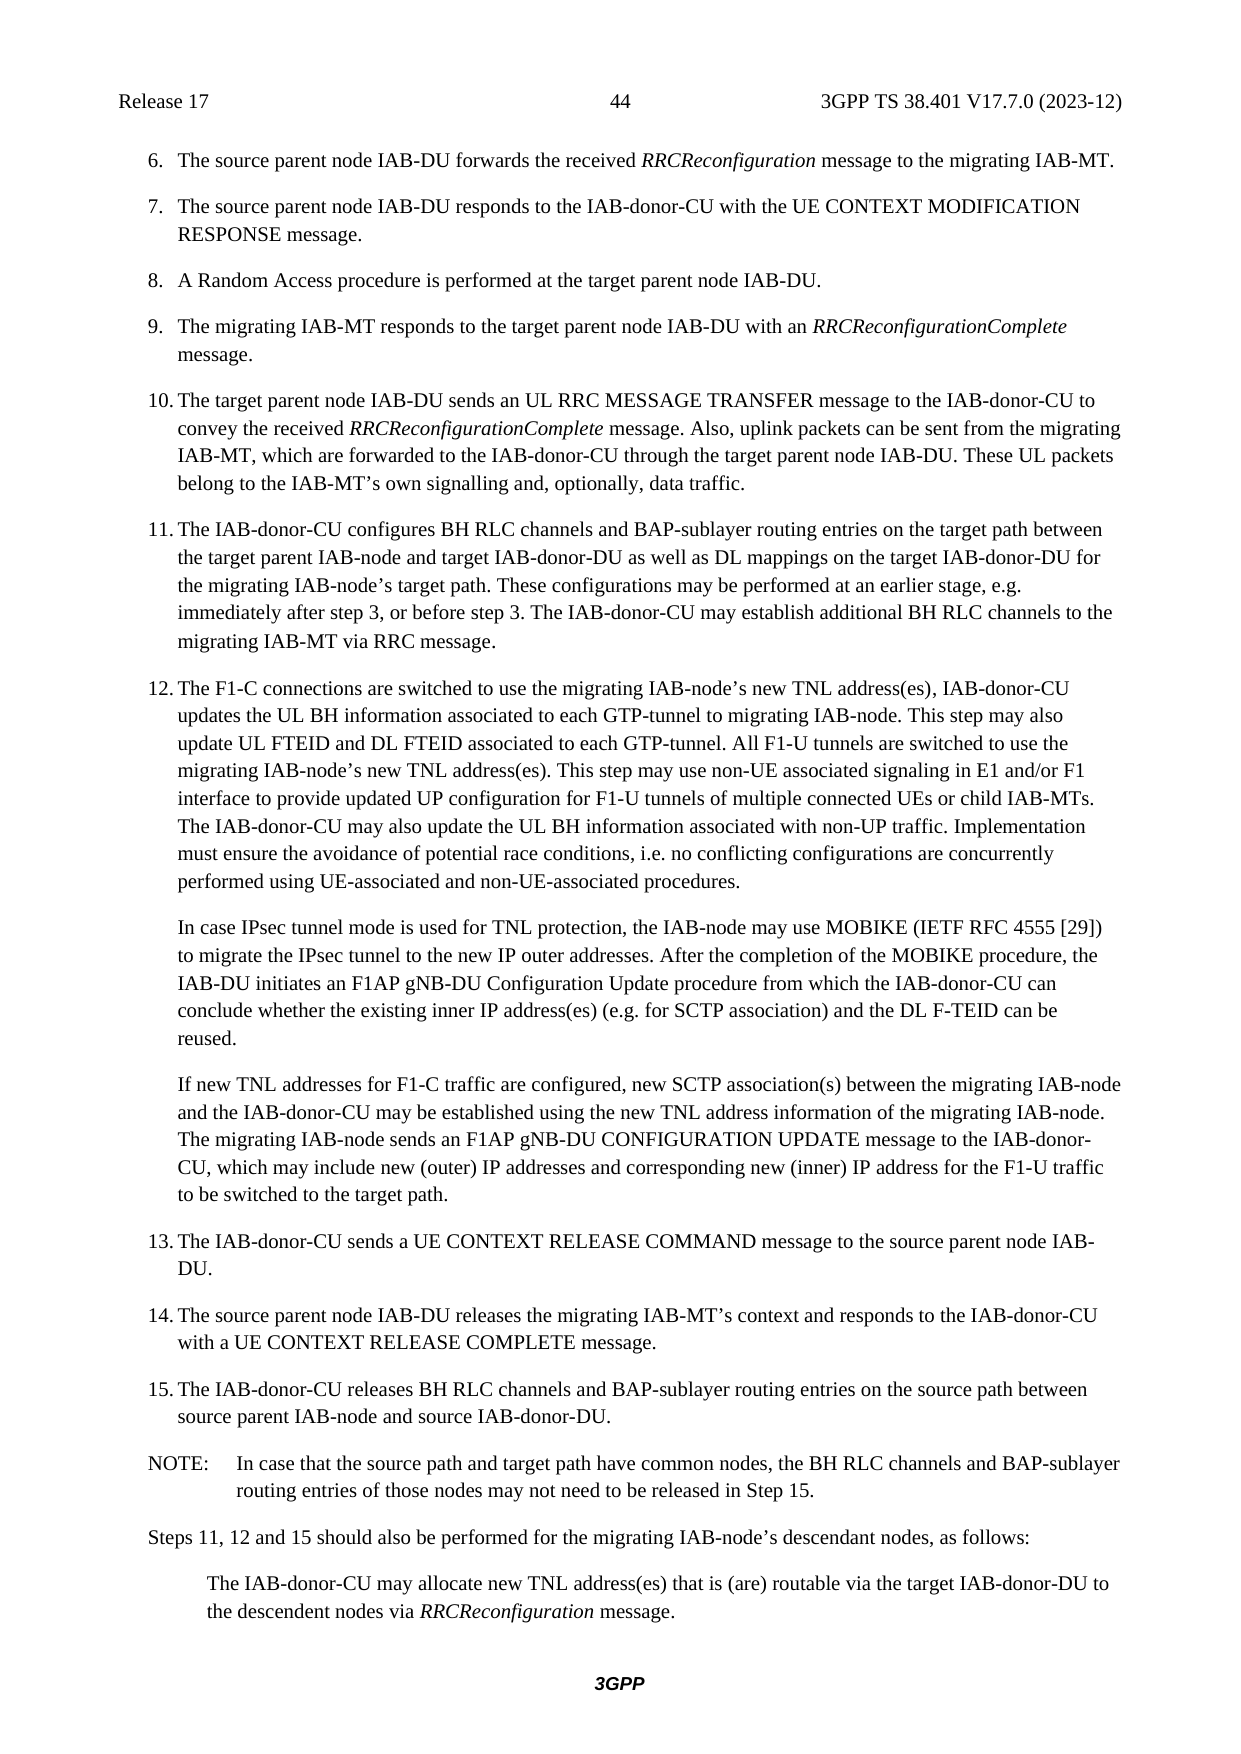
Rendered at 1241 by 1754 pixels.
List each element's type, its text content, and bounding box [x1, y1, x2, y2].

text 12. The F1-C connections are switched to use the migrating IAB-node’s new TNL address(es), IAB-donor-CU updates the UL BH information associated to each GTP-tunnel to migrating IAB-node. This step may also update UL FTEID and DL FTEID associated to each GTP-tunnel. All F1-U tunnels are switched to use the migrating IAB-node’s new TNL address(es). This step may use non-UE associated signaling in E1 and/or F1 interface to provide updated UP configuration for F1-U tunnels of multiple connected UEs or child IAB-MTs. The IAB-donor-CU may also update the UL BH information associated with non-UP traffic. Implementation must ensure the avoidance of potential race conditions, i.e. no conflicting configurations are concurrently performed using UE-associated and non-UE-associated procedures. [148, 676, 1122, 893]
text 11. The IAB-donor-CU configures BH RLC channels and BAP-sublayer routing entries on the target path between the target parent IAB-node and target IAB-donor-DU as well as DL mappings on the target IAB-donor-DU for the migrating IAB-node’s target path. These configurations may be performed at an earlier stage, e.g. immediately after step 3, or before step 3. The IAB-donor-CU may establish additional BH RLC channels to the migrating IAB-MT via RRC message. [148, 517, 1122, 653]
text 15. The IAB-donor-CU releases BH RLC channels and BAP-sublayer routing entries on the source path between source parent IAB-node and source IAB-donor-DU. [148, 1377, 1122, 1428]
text If new TNL addresses for F1-C traffic are configured, new SCTP association(s) between the migrating IAB-node and the IAB-donor-CU may be established using the new TNL address information of the migrating IAB-node. The migrating IAB-node sends an F1AP gNB-DU CONFIGURATION UPDATE message to the IAB-donor-CU, which may include new (outer) IP addresses and corresponding new (inner) IP address for the F1-U traffic to be switched to the target path. [148, 1072, 1122, 1206]
text The IAB-donor-CU may allocate new TNL address(es) that is (are) routable via the target IAB-donor-DU to the descendent nodes via RRCReconfiguration message. [177, 1571, 1122, 1623]
text 14. The source parent node IAB-DU releases the migrating IAB-MT’s context and responds to the IAB-donor-CU with a UE CONTEXT RELEASE COMPLETE message. [148, 1303, 1122, 1354]
text 6. The source parent node IAB-DU forwards the received RRCReconfiguration message to the migrating IAB-MT. [148, 147, 1122, 172]
text NOTE: In case that the source path and target path have common nodes, the BH RLC channels and BAP-sublayer routing entries of those nodes may not need to be released in Step 15. [148, 1451, 1122, 1502]
text 13. The IAB-donor-CU sends a UE CONTEXT RELEASE COMMAND message to the source parent node IAB-DU. [148, 1229, 1122, 1280]
text 7. The source parent node IAB-DU responds to the IAB-donor-CU with the UE CONTEXT MODIFICATION RESPONSE message. [148, 194, 1122, 246]
text 8. A Random Access procedure is performed at the target parent node IAB-DU. [148, 268, 1122, 292]
text Steps 11, 12 and 15 should also be performed for the migrating IAB-node’s descendant nodes, as follows: [148, 1524, 1122, 1549]
text In case IPsec tunnel mode is used for TNL protection, the IAB-node may use MOBIKE (IETF RFC 4555 [29]) to migrate the IPsec tunnel to the new IP outer addresses. After the completion of the MOBIKE procedure, the IAB-DU initiates an F1AP gNB-DU Configuration Update procedure from which the IAB-donor-CU can conclude whether the existing inner IP address(es) (e.g. for SCTP association) and the DL F-TEID can be reused. [148, 915, 1122, 1050]
text 10. The target parent node IAB-DU sends an UL RRC MESSAGE TRANSFER message to the IAB-donor-CU to convey the received RRCReconfigurationComplete message. Also, uplink packets can be sent from the migrating IAB-MT, which are forwarded to the IAB-donor-CU through the target parent node IAB-DU. These UL packets belong to the IAB-MT’s own signalling and, optionally, data traffic. [148, 388, 1122, 495]
text 9. The migrating IAB-MT responds to the target parent node IAB-DU with an RRCReconfigurationComplete message. [148, 314, 1122, 366]
